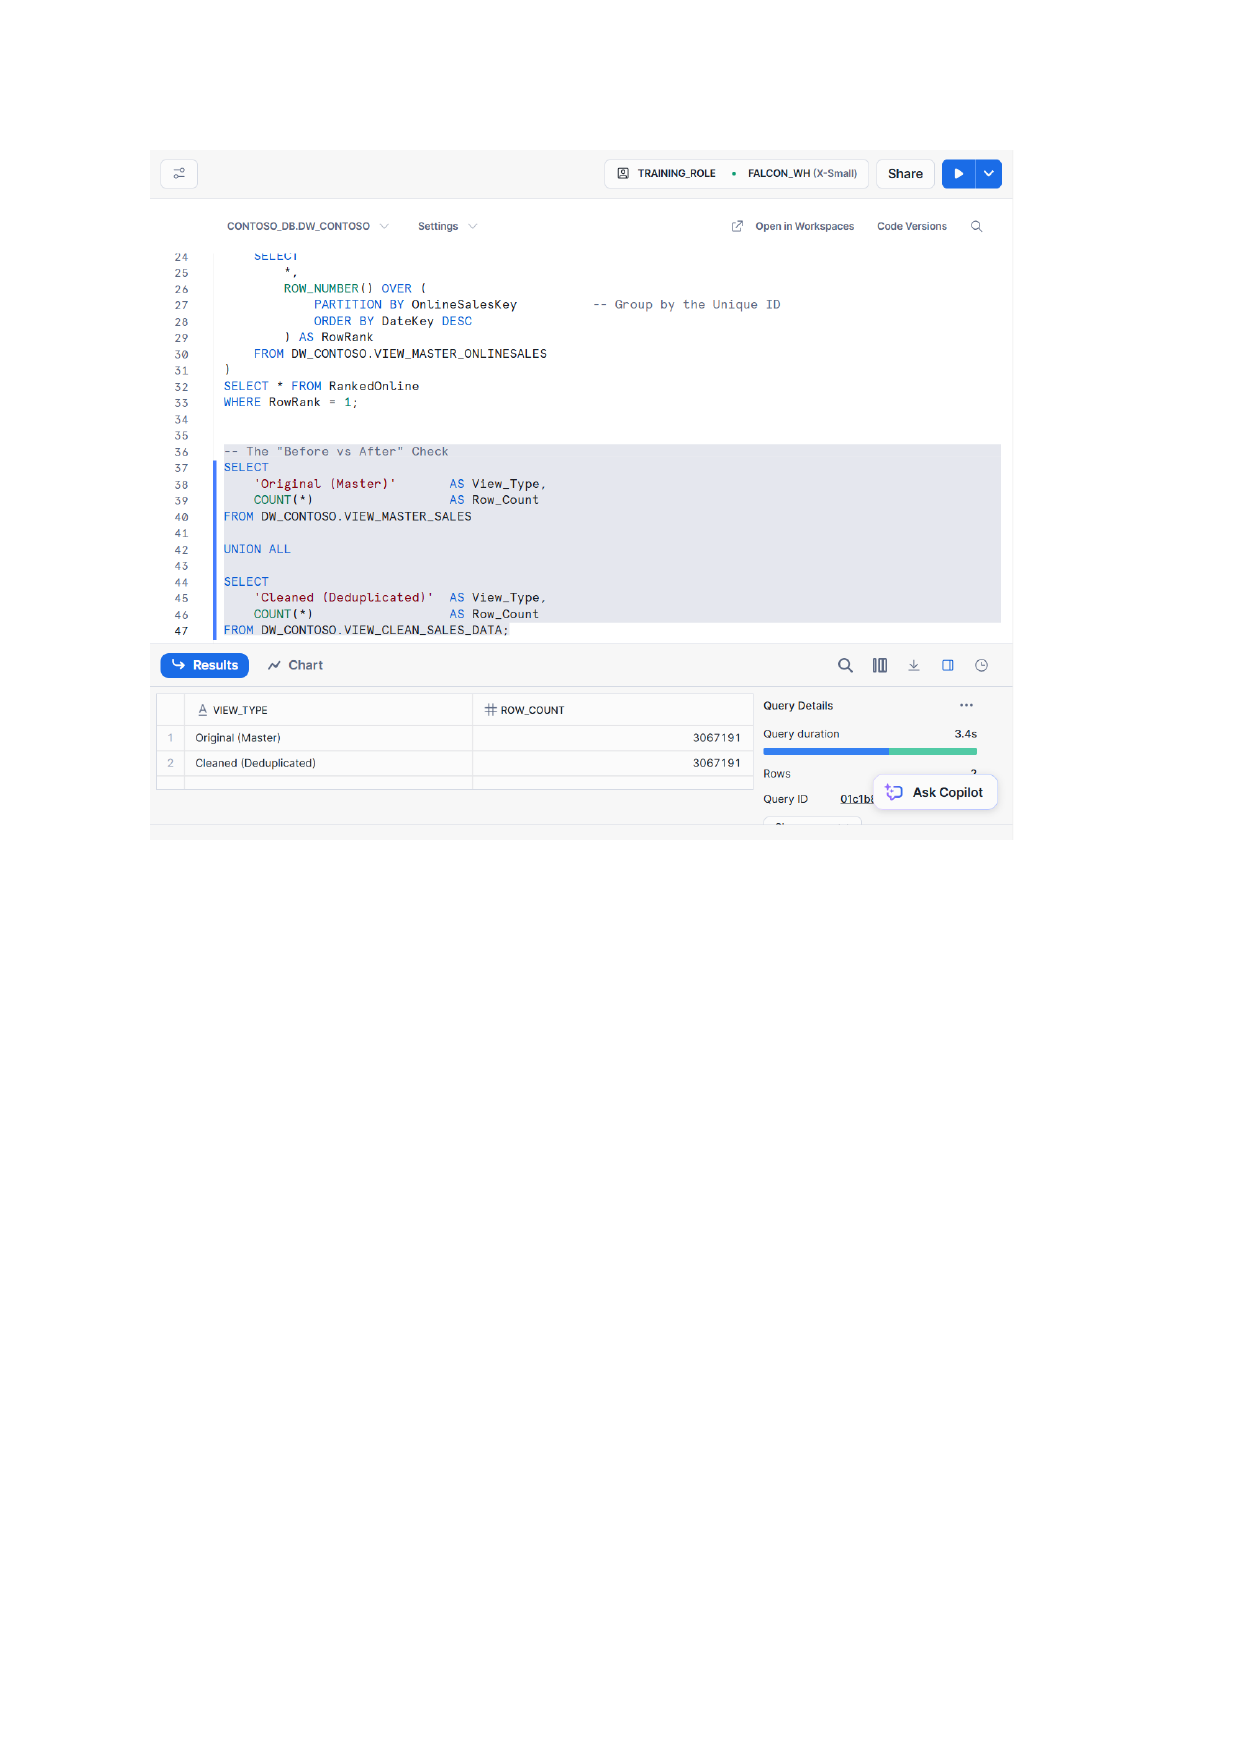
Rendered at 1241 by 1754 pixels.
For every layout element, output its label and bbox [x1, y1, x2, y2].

picture [150, 150, 1015, 840]
